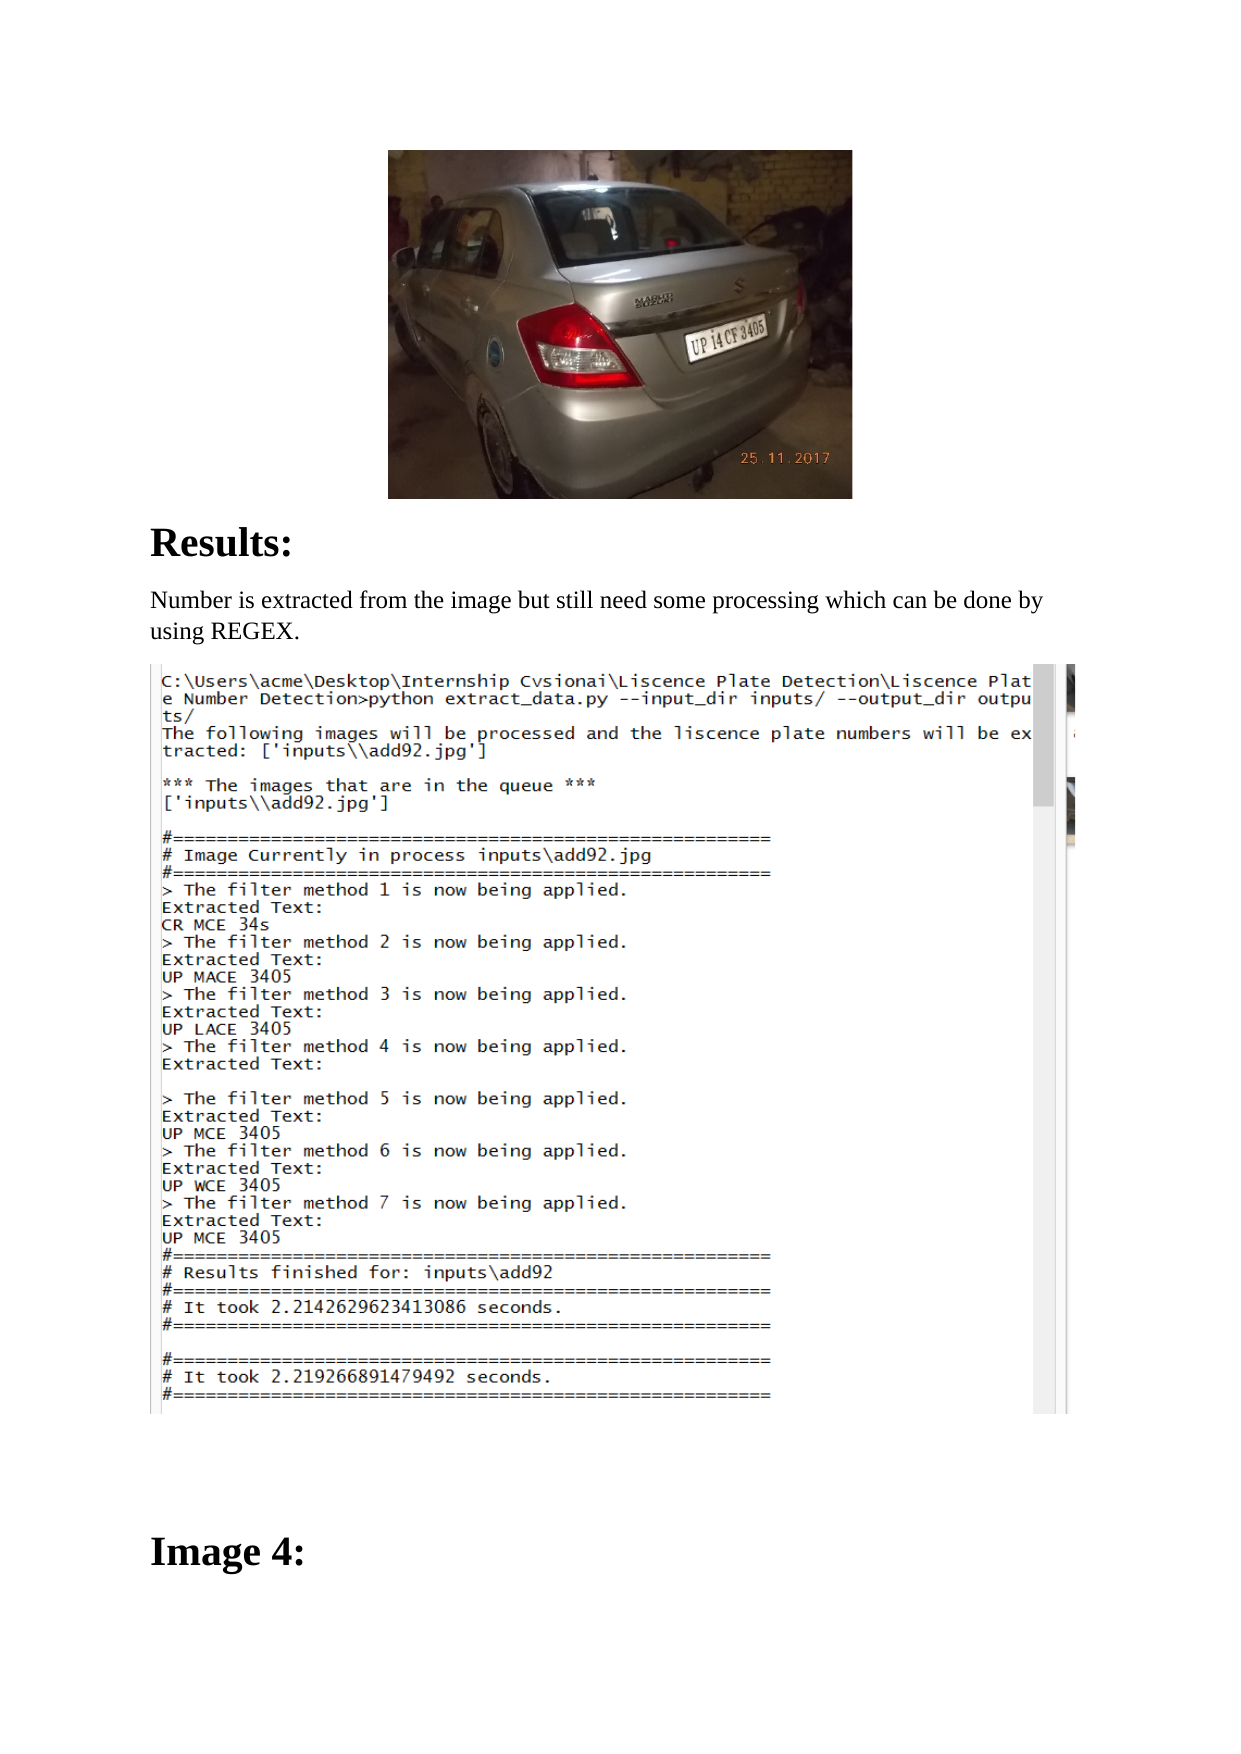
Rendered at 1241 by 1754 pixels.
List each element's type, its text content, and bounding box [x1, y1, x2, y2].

picture [388, 150, 853, 499]
text Image 4: [150, 1526, 1090, 1574]
text Results: [150, 517, 1090, 565]
picture [150, 664, 1075, 1414]
text Number is extracted from the image but still need some processing which can be done by using REGEX. [150, 585, 1090, 645]
